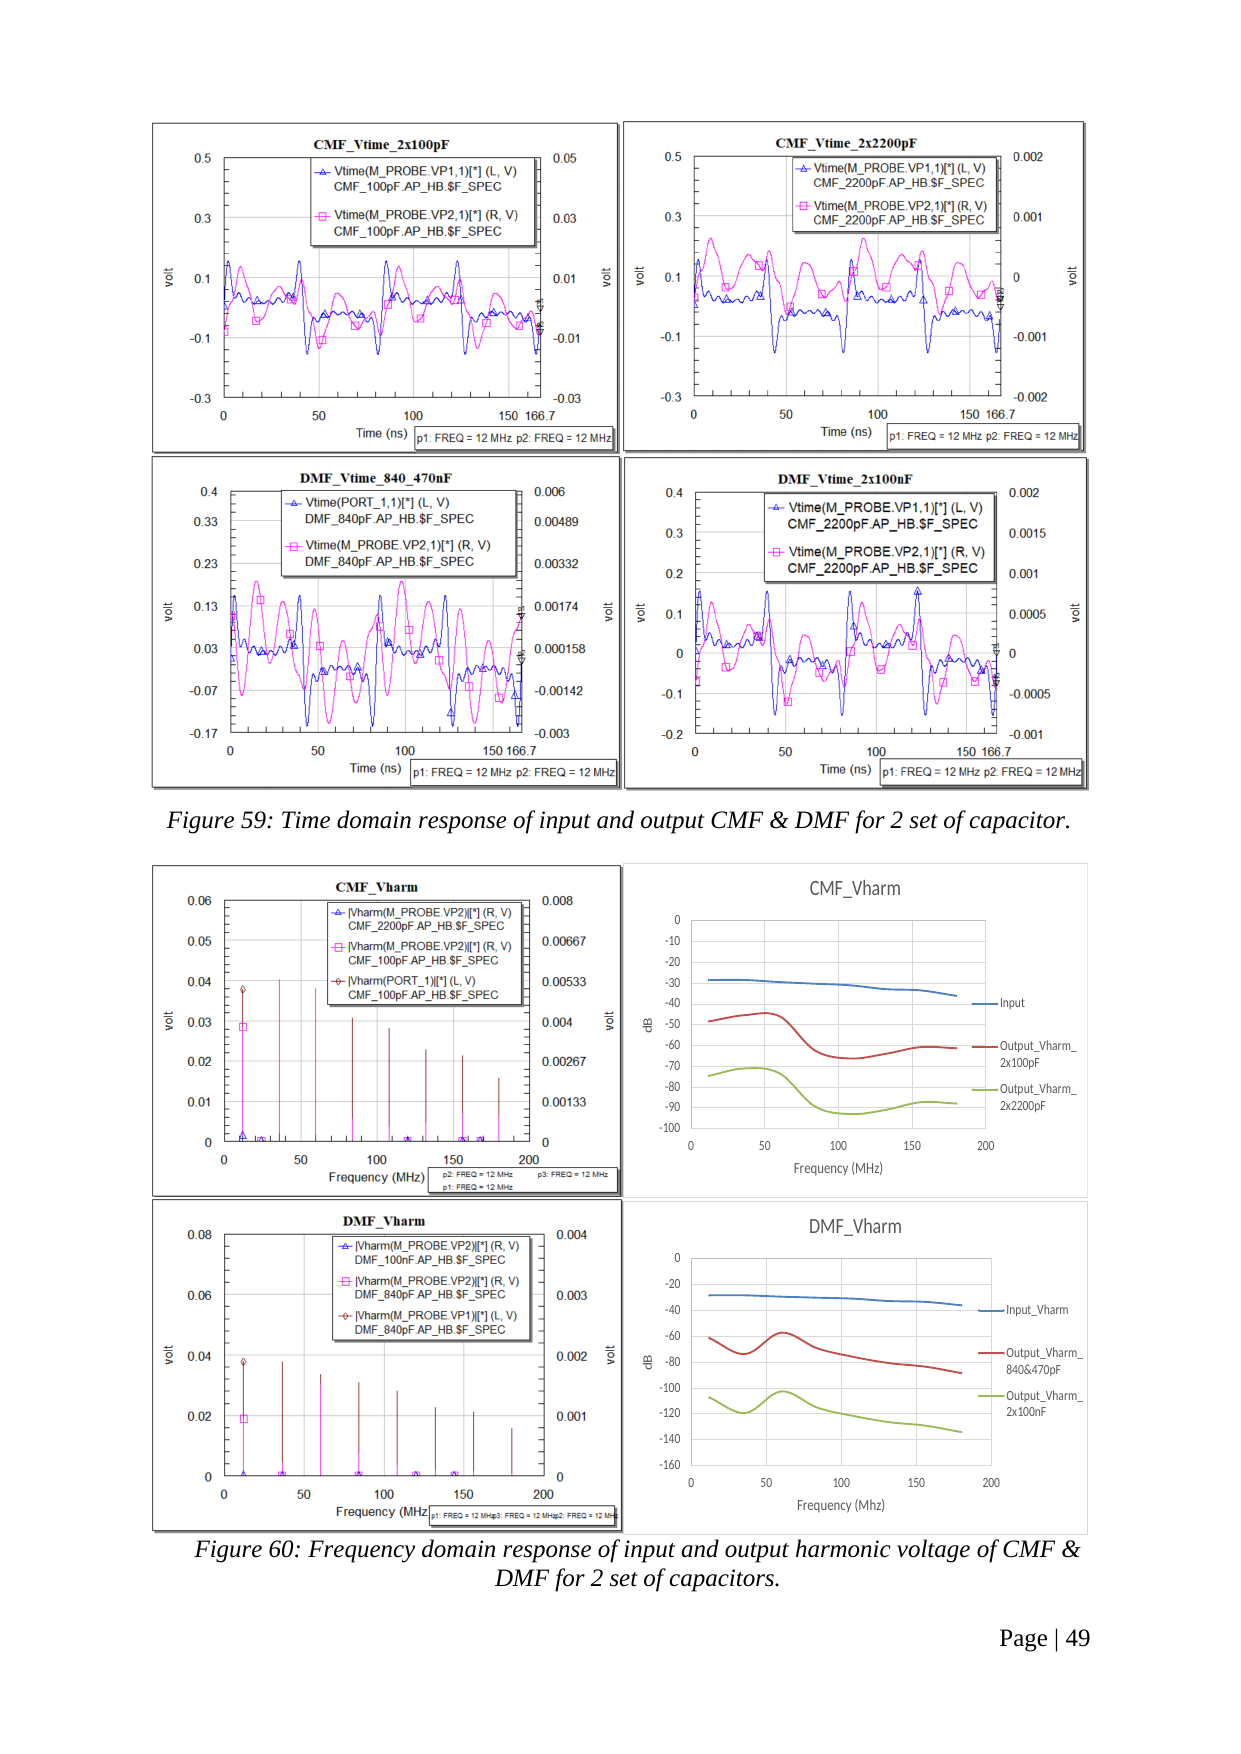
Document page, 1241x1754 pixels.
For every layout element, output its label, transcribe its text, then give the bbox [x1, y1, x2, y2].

picture [150, 863, 623, 1535]
picture [150, 118, 1089, 791]
text Figure 60: Frequency domain response of input and output harmonic voltage of CMF & DMF for 2 set of capacitors. [187, 1534, 1090, 1592]
text Figure 59: Time domain response of input and output CMF & DMF for 2 set of capacitor. [150, 805, 1090, 834]
